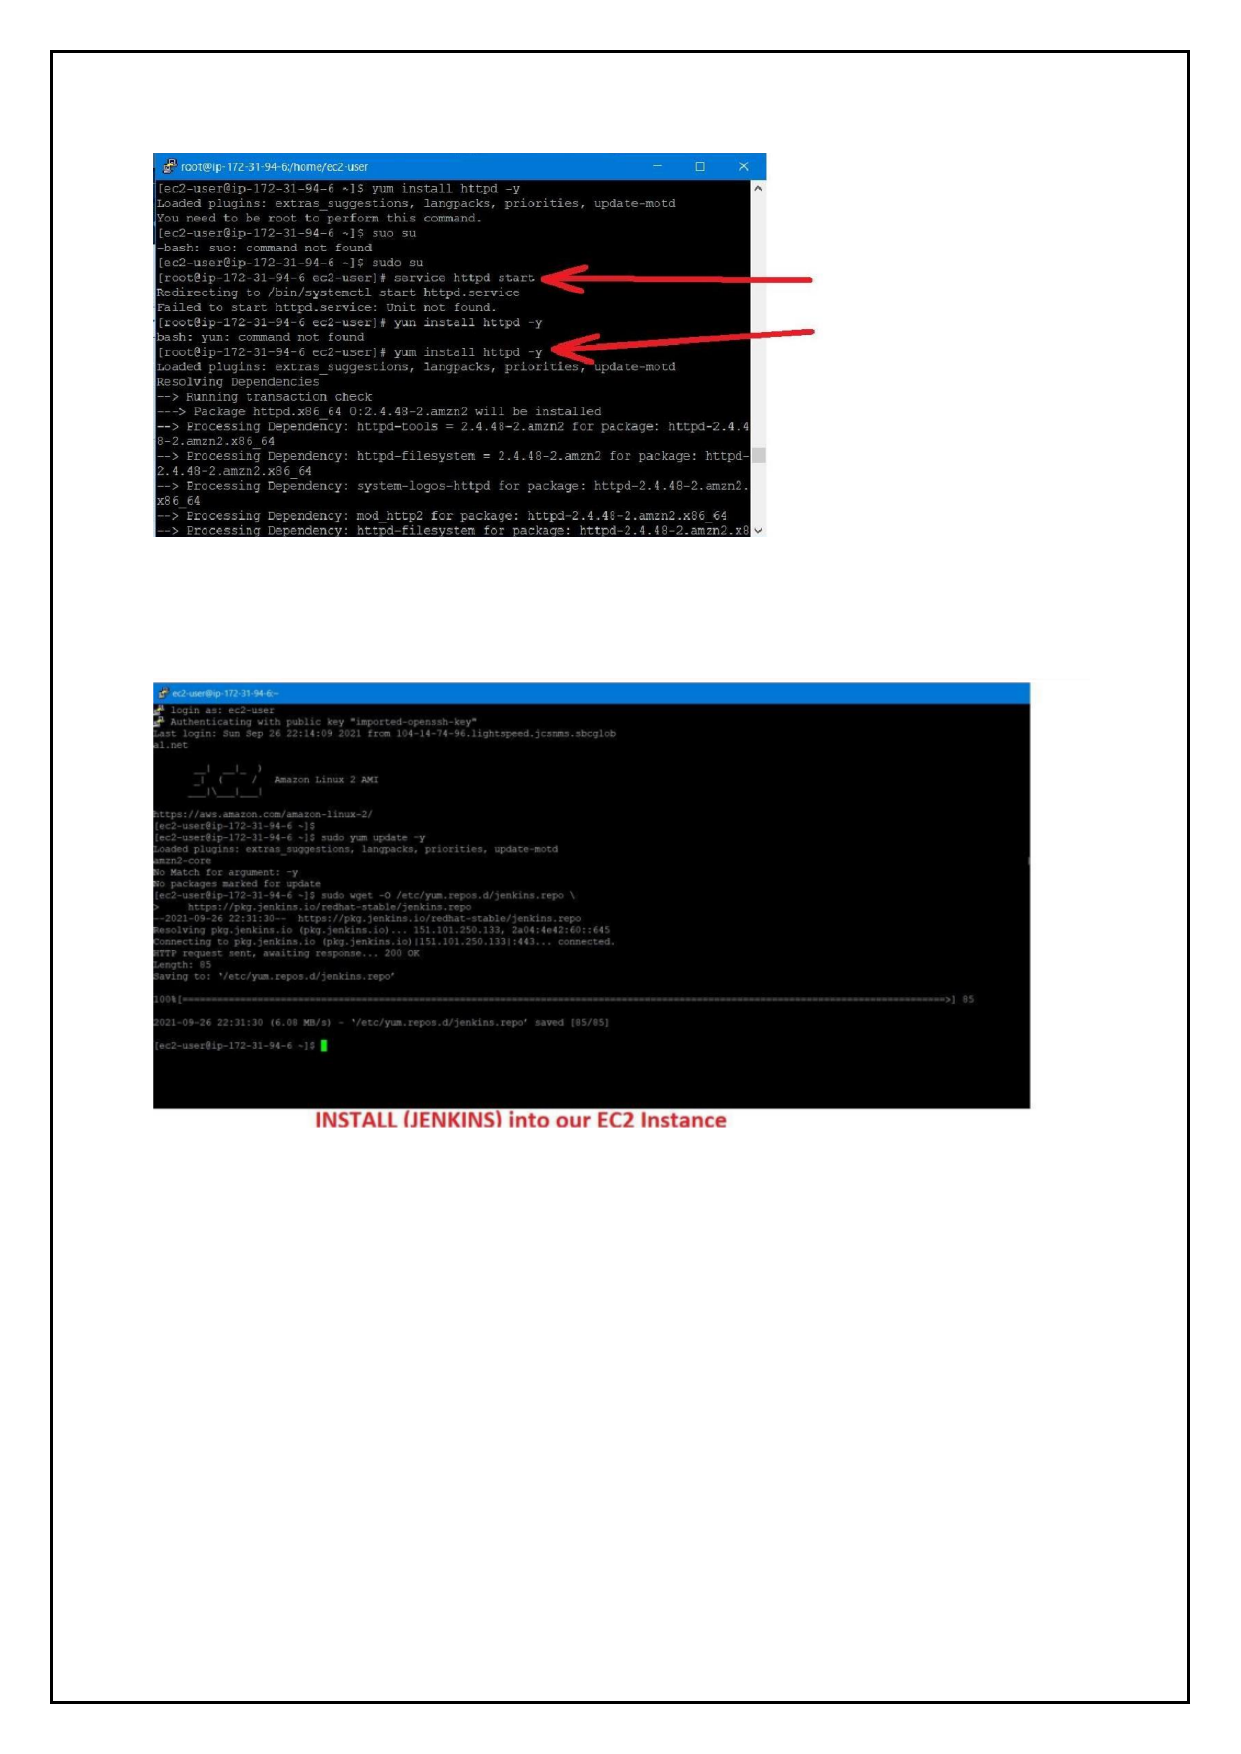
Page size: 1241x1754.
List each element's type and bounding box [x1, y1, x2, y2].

picture [150, 678, 1091, 1164]
picture [150, 150, 1091, 537]
